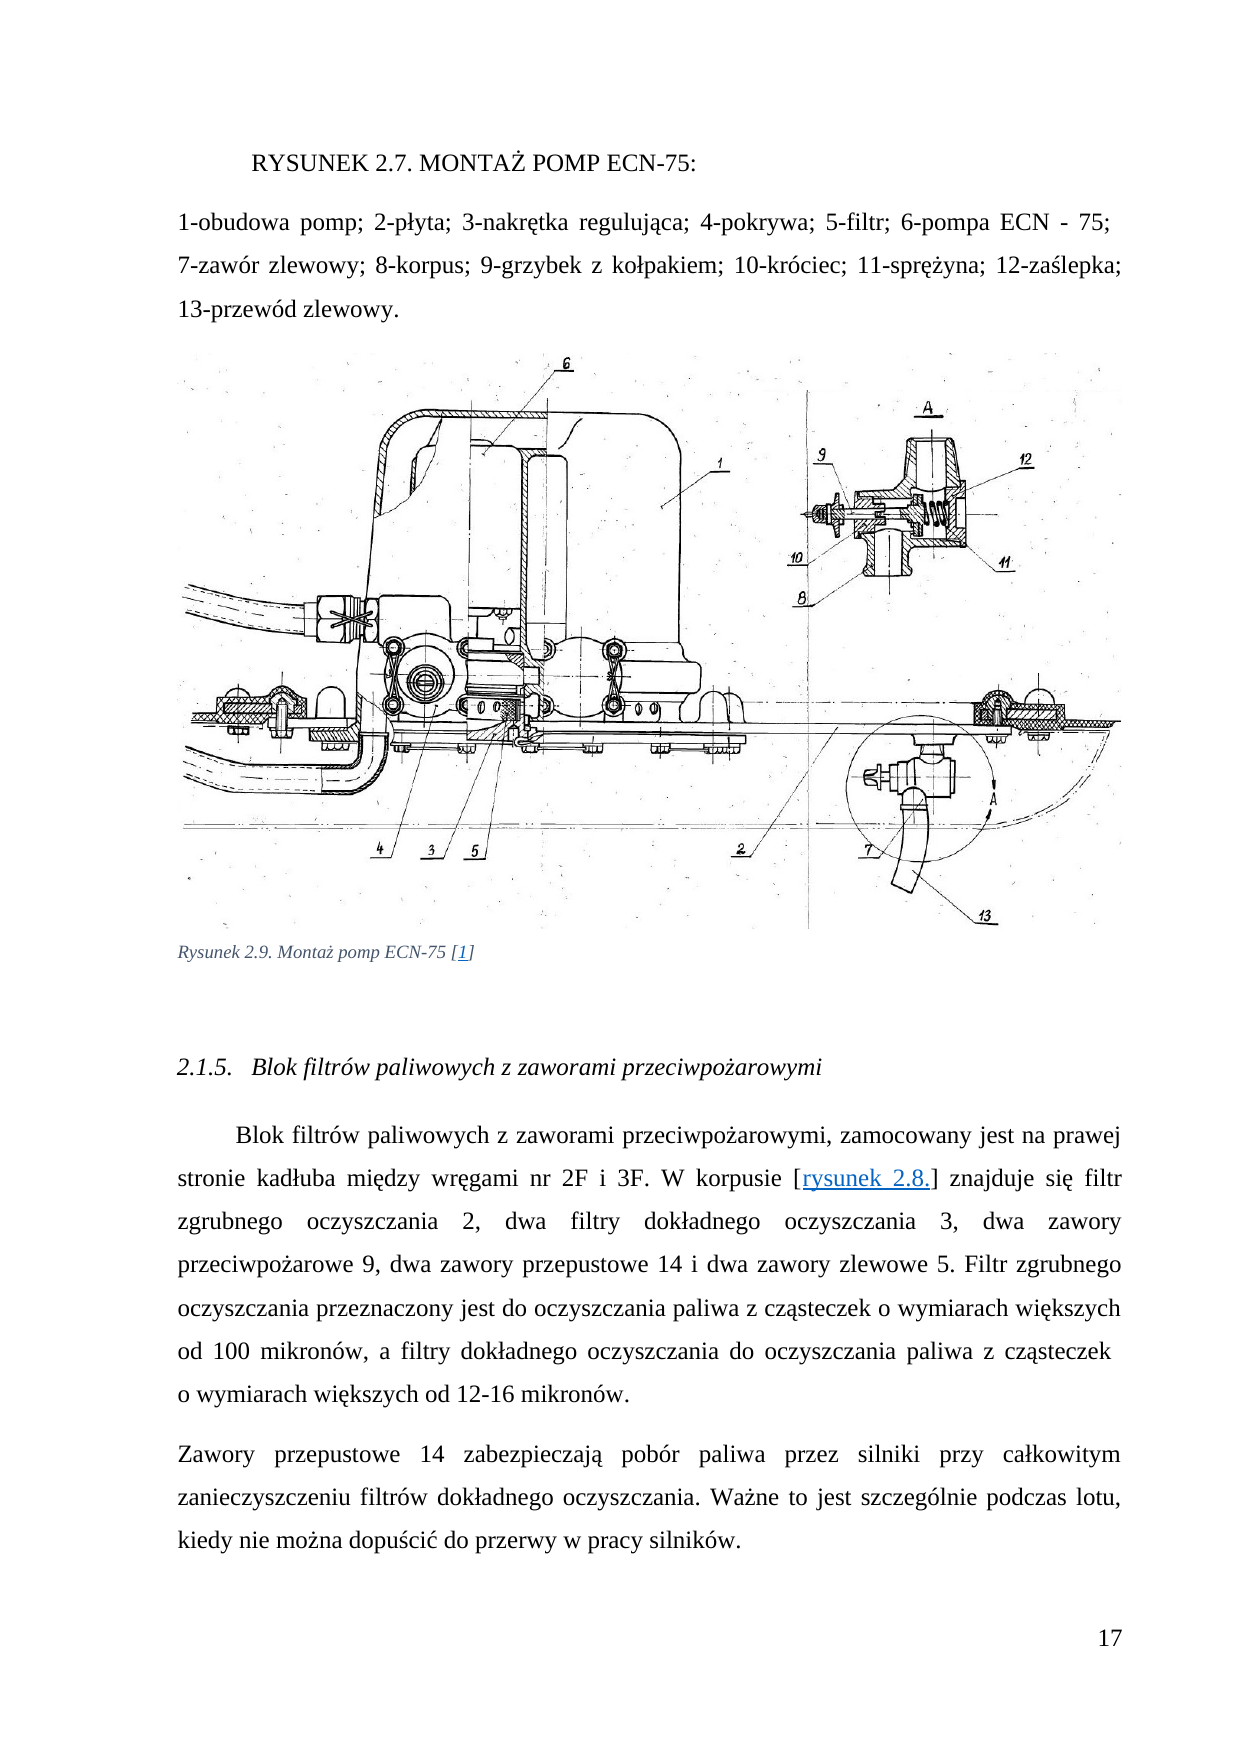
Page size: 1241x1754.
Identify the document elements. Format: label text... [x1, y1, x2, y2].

text Blok filtrów paliwowych z zaworami przeciwpożarowymi, zamocowany jest na prawej stronie kadłuba między wręgami nr 2F i 3F. W korpusie [rysunek 2.8.] znajduje się filtr zgrubnego oczyszczania 2, dwa filtry dokładnego oczyszczania 3, dwa zawory przeciwpożarowe 9, dwa zawory przepustowe 14 i dwa zawory zlewowe 5. Filtr zgrubnego oczyszczania przeznaczony jest do oczyszczania paliwa z cząsteczek o wymiarach większych od 100 mikronów, a filtry dokładnego oczyszczania do oczyszczania paliwa z cząsteczek o wymiarach większych od 12-16 mikronów. [177, 1120, 1122, 1408]
picture [177, 353, 1123, 929]
text Zawory przepustowe 14 zabezpieczają pobór paliwa przez silniki przy całkowitym zanieczyszczeniu filtrów dokładnego oczyszczania. Ważne to jest szczególnie podczas lotu, kiedy nie można dopuścić do przerwy w pracy silników. [177, 1439, 1122, 1554]
subtitle Blok filtrów paliwowych z zaworami przeciwpożarowymi [177, 1052, 1122, 1081]
text 1-obudowa pomp; 2-płyta; 3-nakrętka regulująca; 4-pokrywa; 5-filtr; 6-pompa ECN - 75; 7-zawór zlewowy; 8-korpus; 9-grzybek z kołpakiem; 10-króciec; 11-sprężyna; 12-zaślepka; 13-przewód zlewowy. [177, 207, 1122, 322]
text RYSUNEK 2.7. MONTAŻ POMP ECN-75: [177, 148, 1122, 176]
